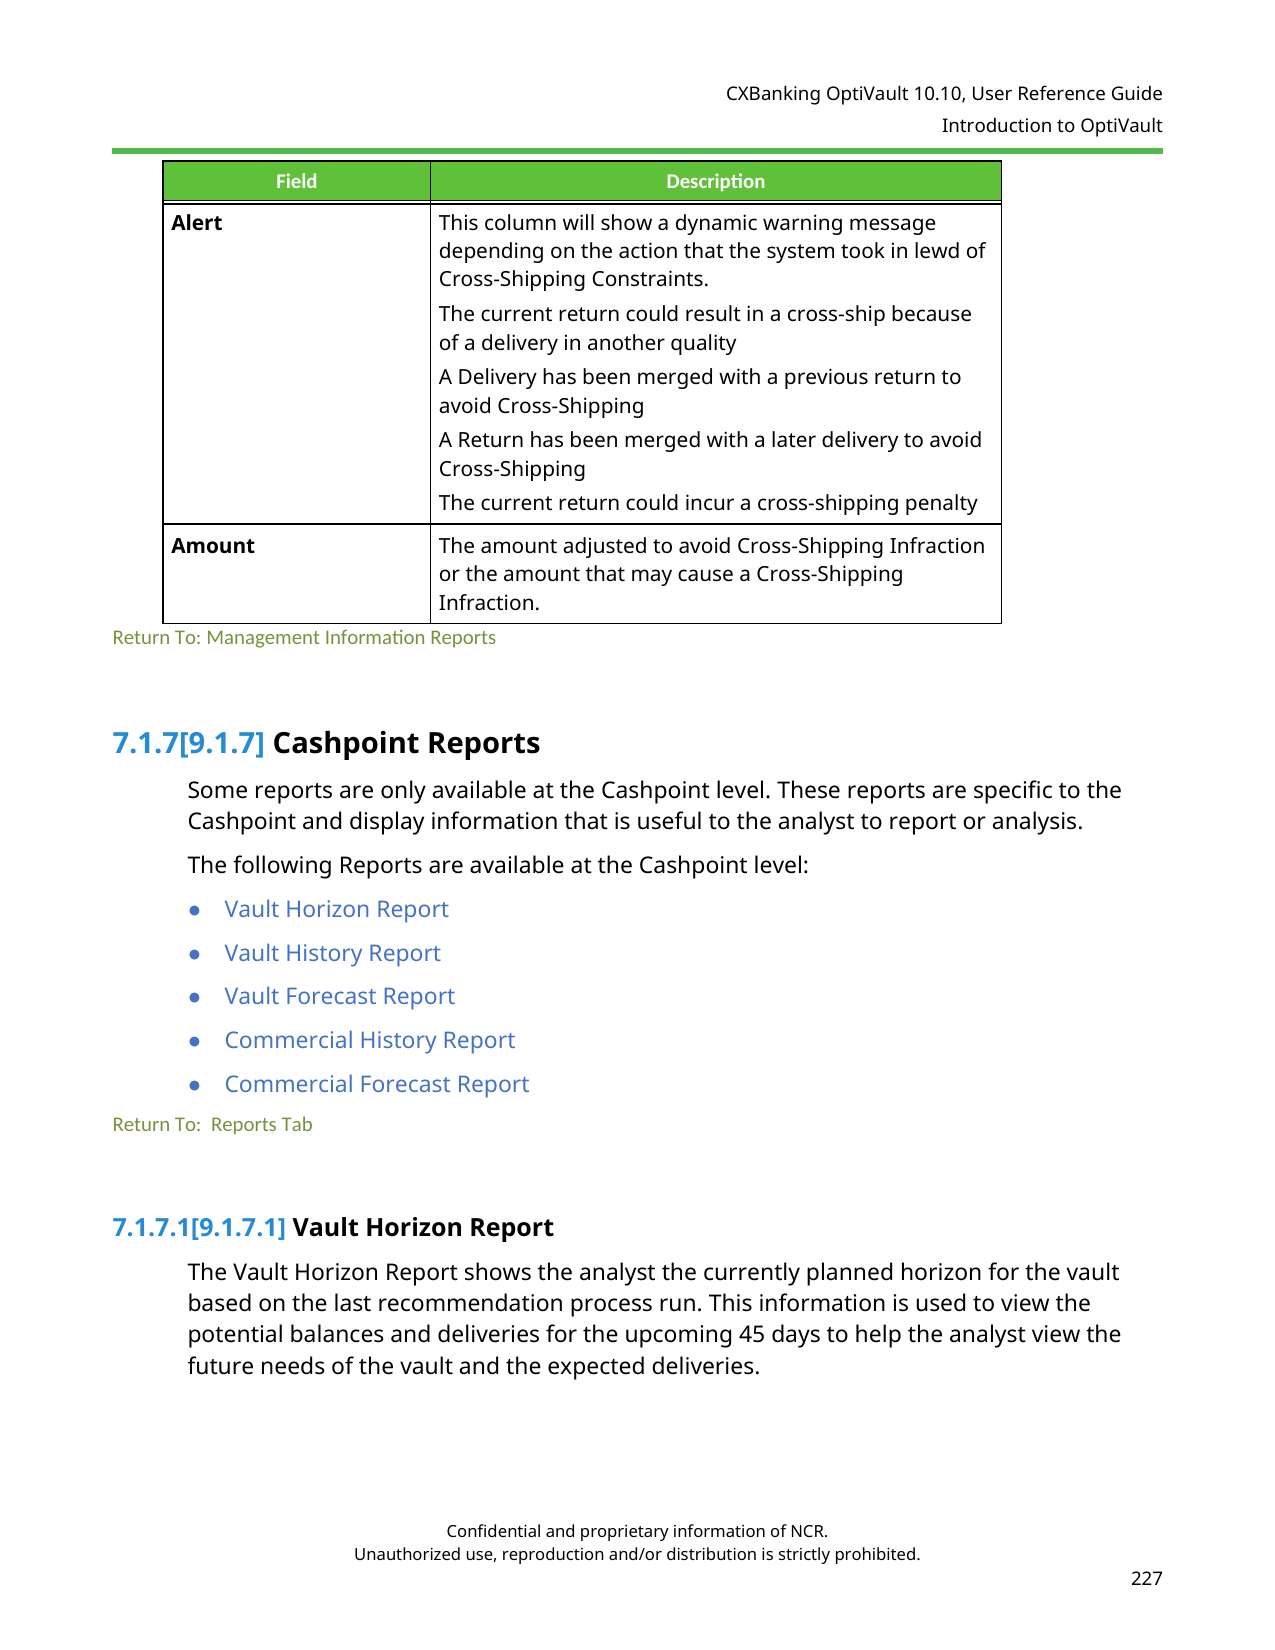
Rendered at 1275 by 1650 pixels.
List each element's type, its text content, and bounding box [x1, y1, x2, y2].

list Commercial Forecast Report [187, 1068, 1163, 1099]
text Return To: Reports Tab [112, 1112, 1163, 1137]
text Some reports are only available at the Cashpoint level. These reports are specific to the Cashpoint and display information that is useful to the analyst to report or analysis. [187, 774, 1163, 837]
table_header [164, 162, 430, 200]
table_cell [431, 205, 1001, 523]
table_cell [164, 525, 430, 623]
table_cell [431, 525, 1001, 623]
list Vault Forecast Report [187, 980, 1163, 1012]
text The Vault Horizon Report shows the analyst the currently planned horizon for the vault based on the last recommendation process run. This information is used to view the potential balances and deliveries for the upcoming 45 days to help the analyst view the future needs of the vault and the expected deliveries. [187, 1256, 1163, 1381]
subtitle Vault Horizon Report [112, 1209, 1163, 1243]
subtitle Cashpoint Reports [112, 722, 1163, 762]
list Vault Horizon Report [187, 893, 1163, 924]
text The following Reports are available at the Cashpoint level: [187, 849, 1163, 880]
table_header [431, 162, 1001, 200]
list Vault History Report [187, 937, 1163, 968]
list Commercial History Report [187, 1024, 1163, 1055]
text Return To: Management Information Reports [112, 624, 1163, 649]
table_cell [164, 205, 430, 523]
